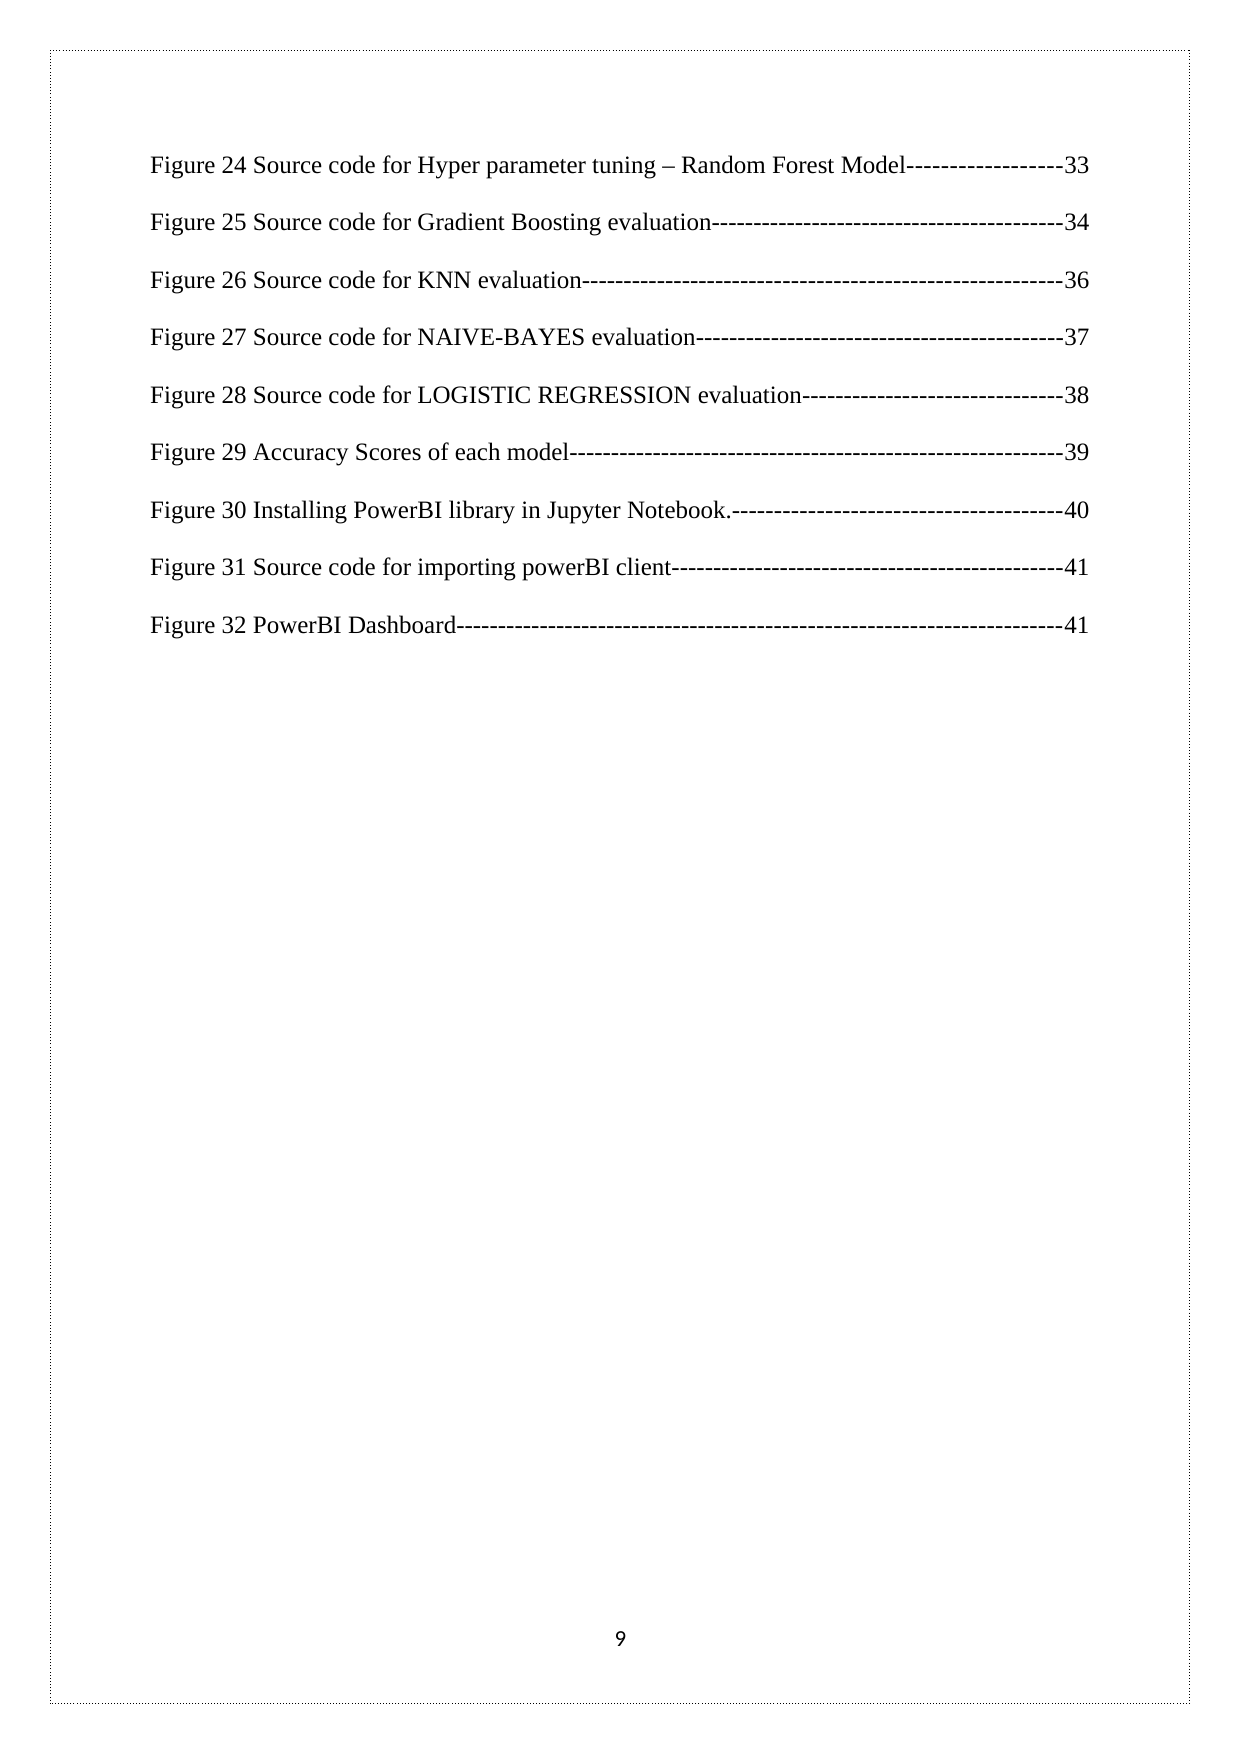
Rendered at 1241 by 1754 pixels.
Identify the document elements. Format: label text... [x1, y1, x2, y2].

text Figure 31 Source code for importing powerBI client 41 [150, 552, 1090, 581]
text Figure 26 Source code for KNN evaluation 36 [150, 265, 1090, 294]
text Figure 24 Source code for Hyper parameter tuning – Random Forest Model 33 [150, 150, 1090, 179]
text Figure 28 Source code for LOGISTIC REGRESSION evaluation 38 [150, 380, 1090, 409]
text Figure 32 PowerBI Dashboard 41 [150, 610, 1090, 639]
text Figure 25 Source code for Gradient Boosting evaluation 34 [150, 207, 1090, 236]
text Figure 29 Accuracy Scores of each model 39 [150, 437, 1090, 466]
text Figure 30 Installing PowerBI library in Jupyter Notebook. 40 [150, 495, 1090, 524]
text Figure 27 Source code for NAIVE-BAYES evaluation 37 [150, 322, 1090, 351]
